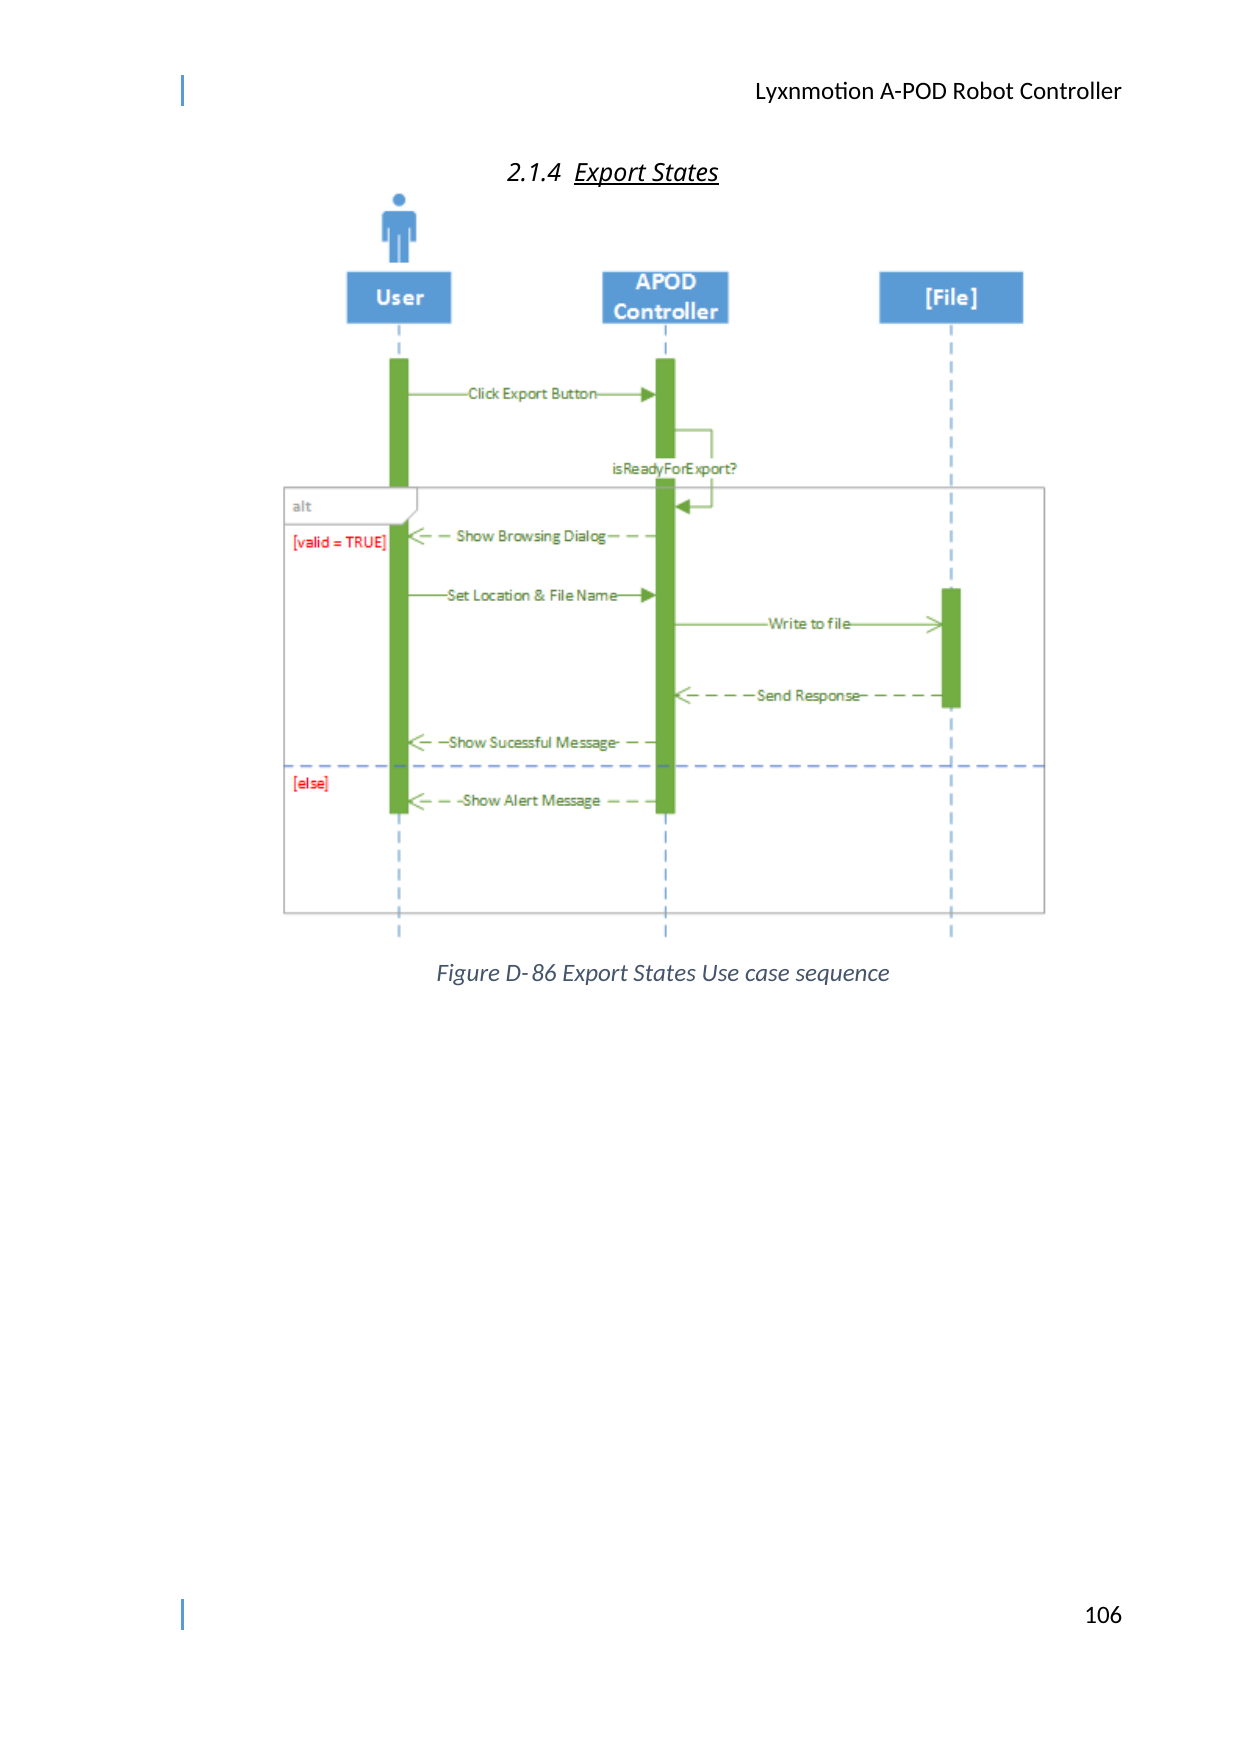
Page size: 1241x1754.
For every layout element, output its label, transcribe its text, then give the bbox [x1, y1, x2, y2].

picture [282, 191, 1047, 939]
subtitle Export States [507, 155, 1122, 189]
